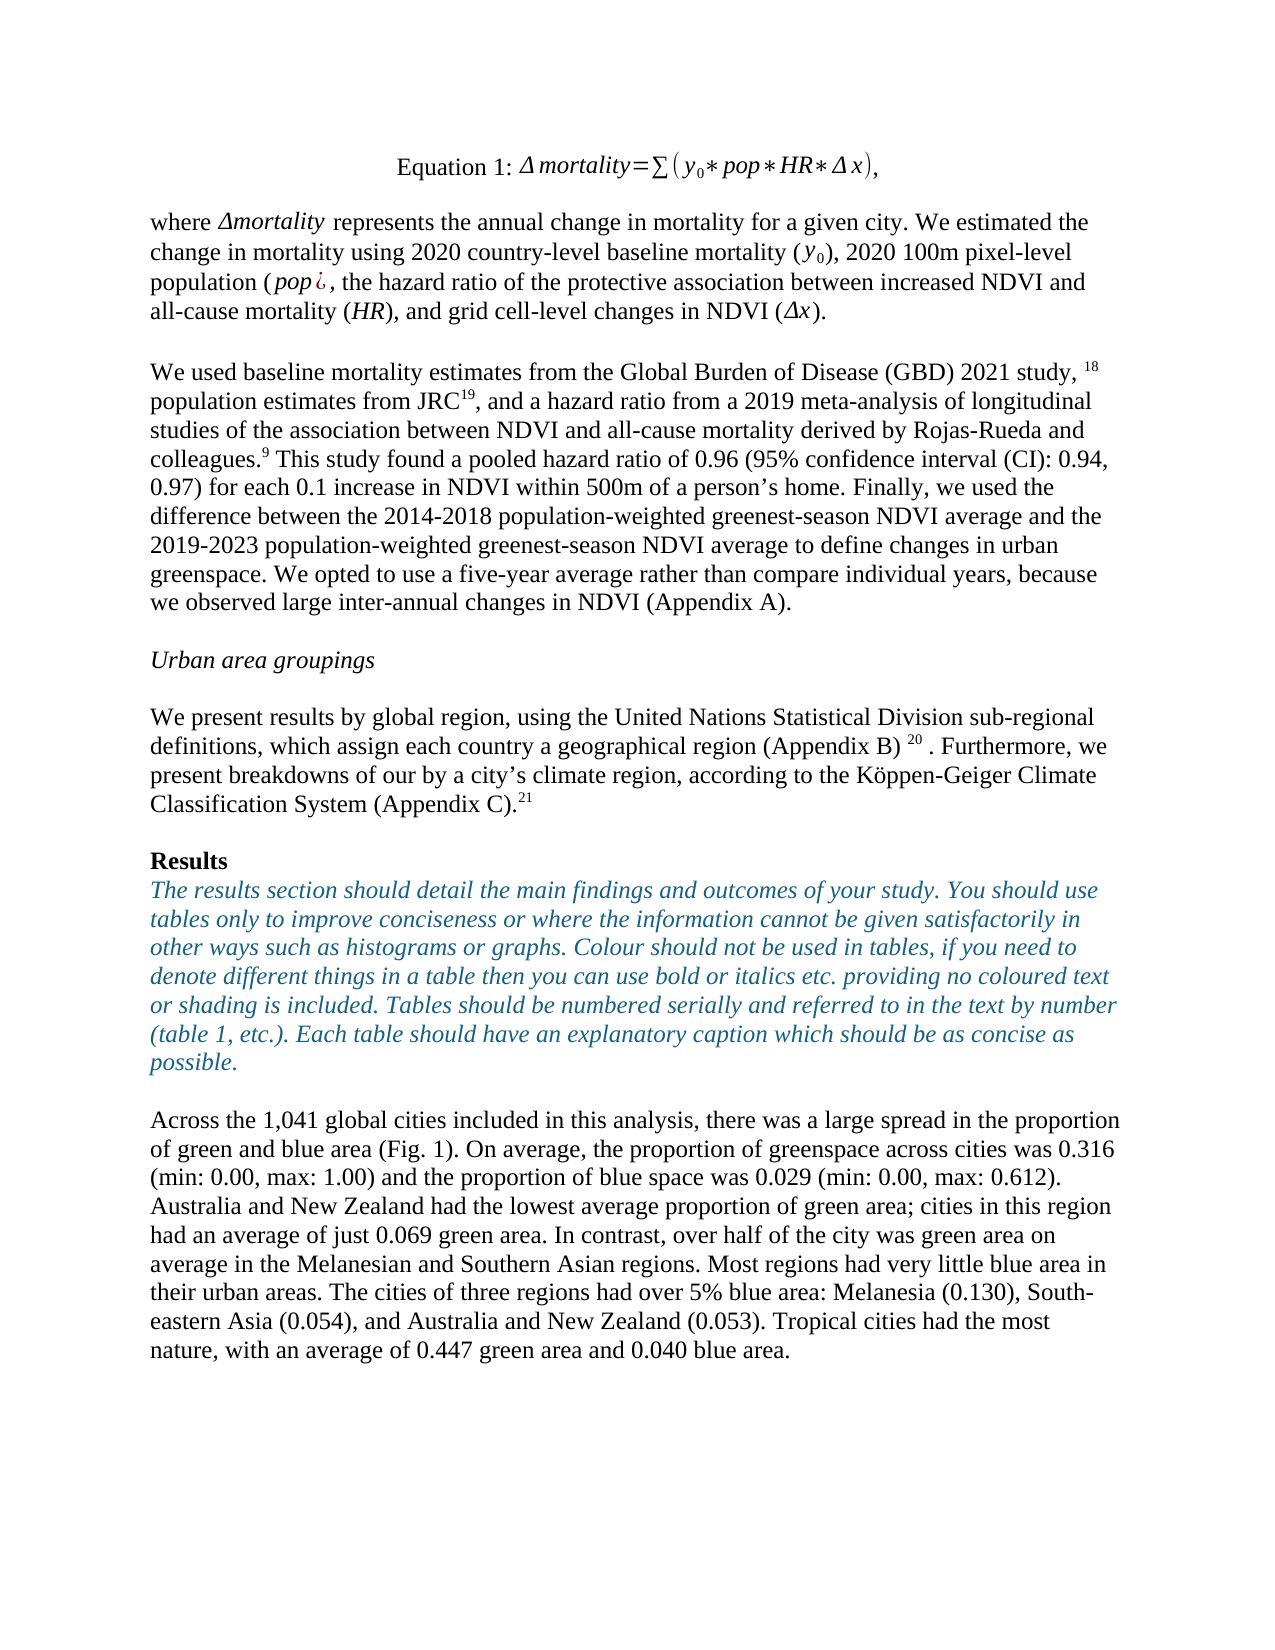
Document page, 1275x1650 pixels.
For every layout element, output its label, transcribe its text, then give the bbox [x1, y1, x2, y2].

text Across the 1,041 global cities included in this analysis, there was a large spread in the proportion of green and blue area (Fig. 1). On average, the proportion of greenspace across cities was 0.316 (min: 0.00, max: 1.00) and the proportion of blue space was 0.029 (min: 0.00, max: 0.612). Australia and New Zealand had the lowest average proportion of green area; cities in this region had an average of just 0.069 green area. In contrast, over half of the city was green area on average in the Melanesian and Southern Asian regions. Most regions had very little blue area in their urban areas. The cities of three regions had over 5% blue area: Melanesia (0.130), South-eastern Asia (0.054), and Australia and New Zealand (0.053). Tropical cities had the most nature, with an average of 0.447 green area and 0.040 blue area. [150, 1105, 1125, 1364]
text We used baseline mortality estimates from the Global Burden of Disease (GBD) 2021 study, 18 population estimates from JRC19, and a hazard ratio from a 2019 meta-analysis of longitudinal studies of the association between NDVI and all-cause mortality derived by Rojas-Rueda and colleagues.9 This study found a pooled hazard ratio of 0.96 (95% confidence interval (CI): 0.94, 0.97) for each 0.1 increase in NDVI within 500m of a person’s home. Finally, we used the difference between the 2014-2018 population-weighted greenest-season NDVI average and the 2019-2023 population-weighted greenest-season NDVI average to define changes in urban greenspace. We opted to use a five-year average rather than compare individual years, because we observed large inter-annual changes in NDVI (Appendix A). [150, 357, 1125, 616]
text where represents the annual change in mortality for a given city. We estimated the change in mortality using 2020 country-level baseline mortality (), 2020 100m pixel-level population ( the hazard ratio of the protective association between increased NDVI and all-cause mortality (HR), and grid cell-level changes in NDVI (). [150, 207, 1125, 324]
text Equation 1: , [150, 150, 1125, 182]
text Results [150, 846, 1125, 875]
text We present results by global region, using the United Nations Statistical Division sub-regional definitions, which assign each country a geographical region (Appendix B) 20 . Furthermore, we present breakdowns of our by a city’s climate region, according to the Köppen-Geiger Climate Classification System (Appendix C).21 [150, 702, 1125, 817]
text Urban area groupings [150, 645, 1125, 674]
text The results section should detail the main findings and outcomes of your study. You should use tables only to improve conciseness or where the information cannot be given satisfactorily in other ways such as histograms or graphs. Colour should not be used in tables, if you need to denote different things in a table then you can use bold or italics etc. providing no coloured text or shading is included. Tables should be numbered serially and referred to in the text by number (table 1, etc.). Each table should have an explanatory caption which should be as concise as possible. [150, 875, 1125, 1076]
